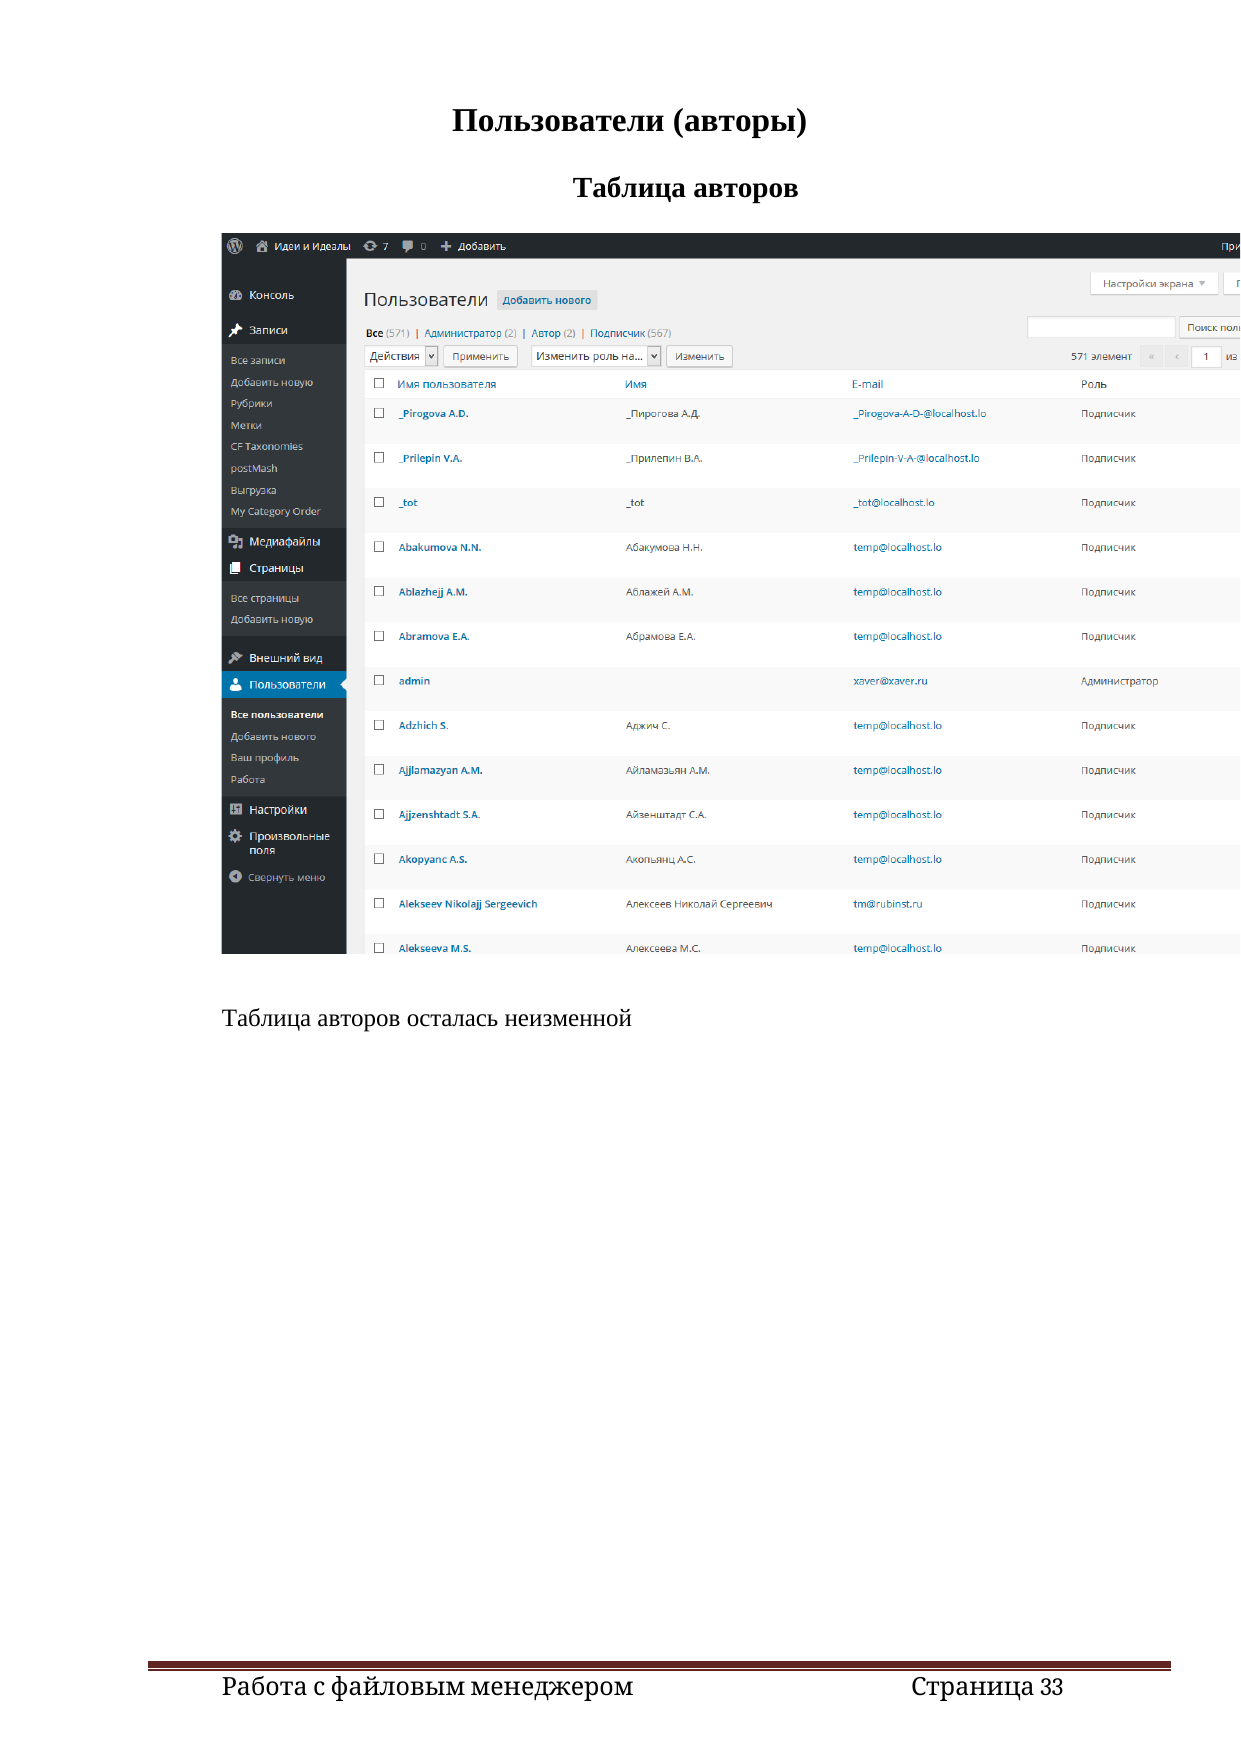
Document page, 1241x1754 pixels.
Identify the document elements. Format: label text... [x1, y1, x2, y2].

text Пользователи (авторы) [89, 101, 1171, 139]
text Таблица авторов осталась неизменной [148, 1003, 1171, 1032]
text Таблица авторов [201, 170, 1171, 203]
picture [221, 233, 1241, 954]
picture [231, 679, 241, 690]
